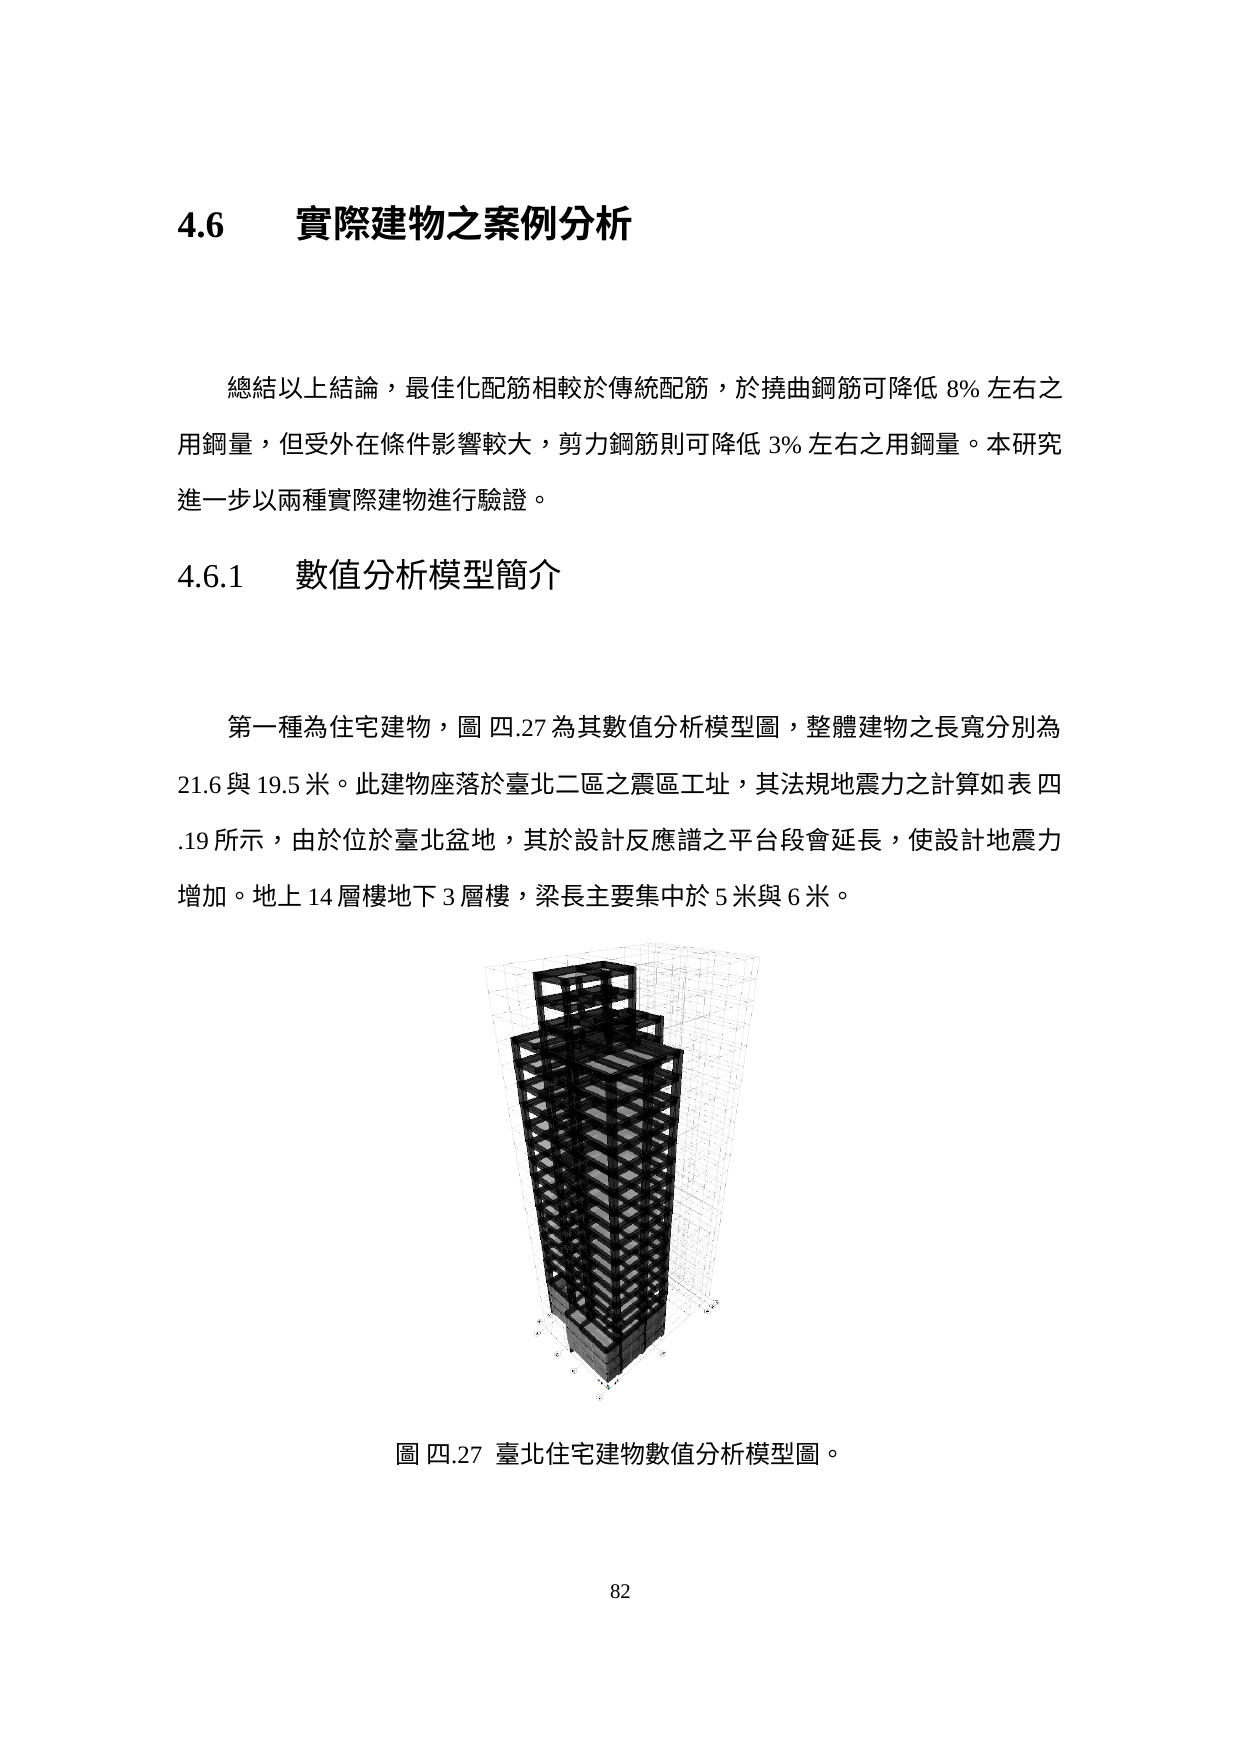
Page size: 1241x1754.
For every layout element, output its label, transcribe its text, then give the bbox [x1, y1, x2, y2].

picture [467, 931, 773, 1404]
subtitle 實際建物之案例分析 [177, 184, 1063, 259]
text 總結以上結論，最佳化配筋相較於傳統配筋，於撓曲鋼筋可降低8% 左右之用鋼量，但受外在條件影響較大，剪力鋼筋則可降低3% 左右之用鋼量。本研究進一步以兩種實際建物進行驗證。 [177, 368, 1063, 518]
subtitle 數值分析模型簡介 [177, 536, 1063, 611]
